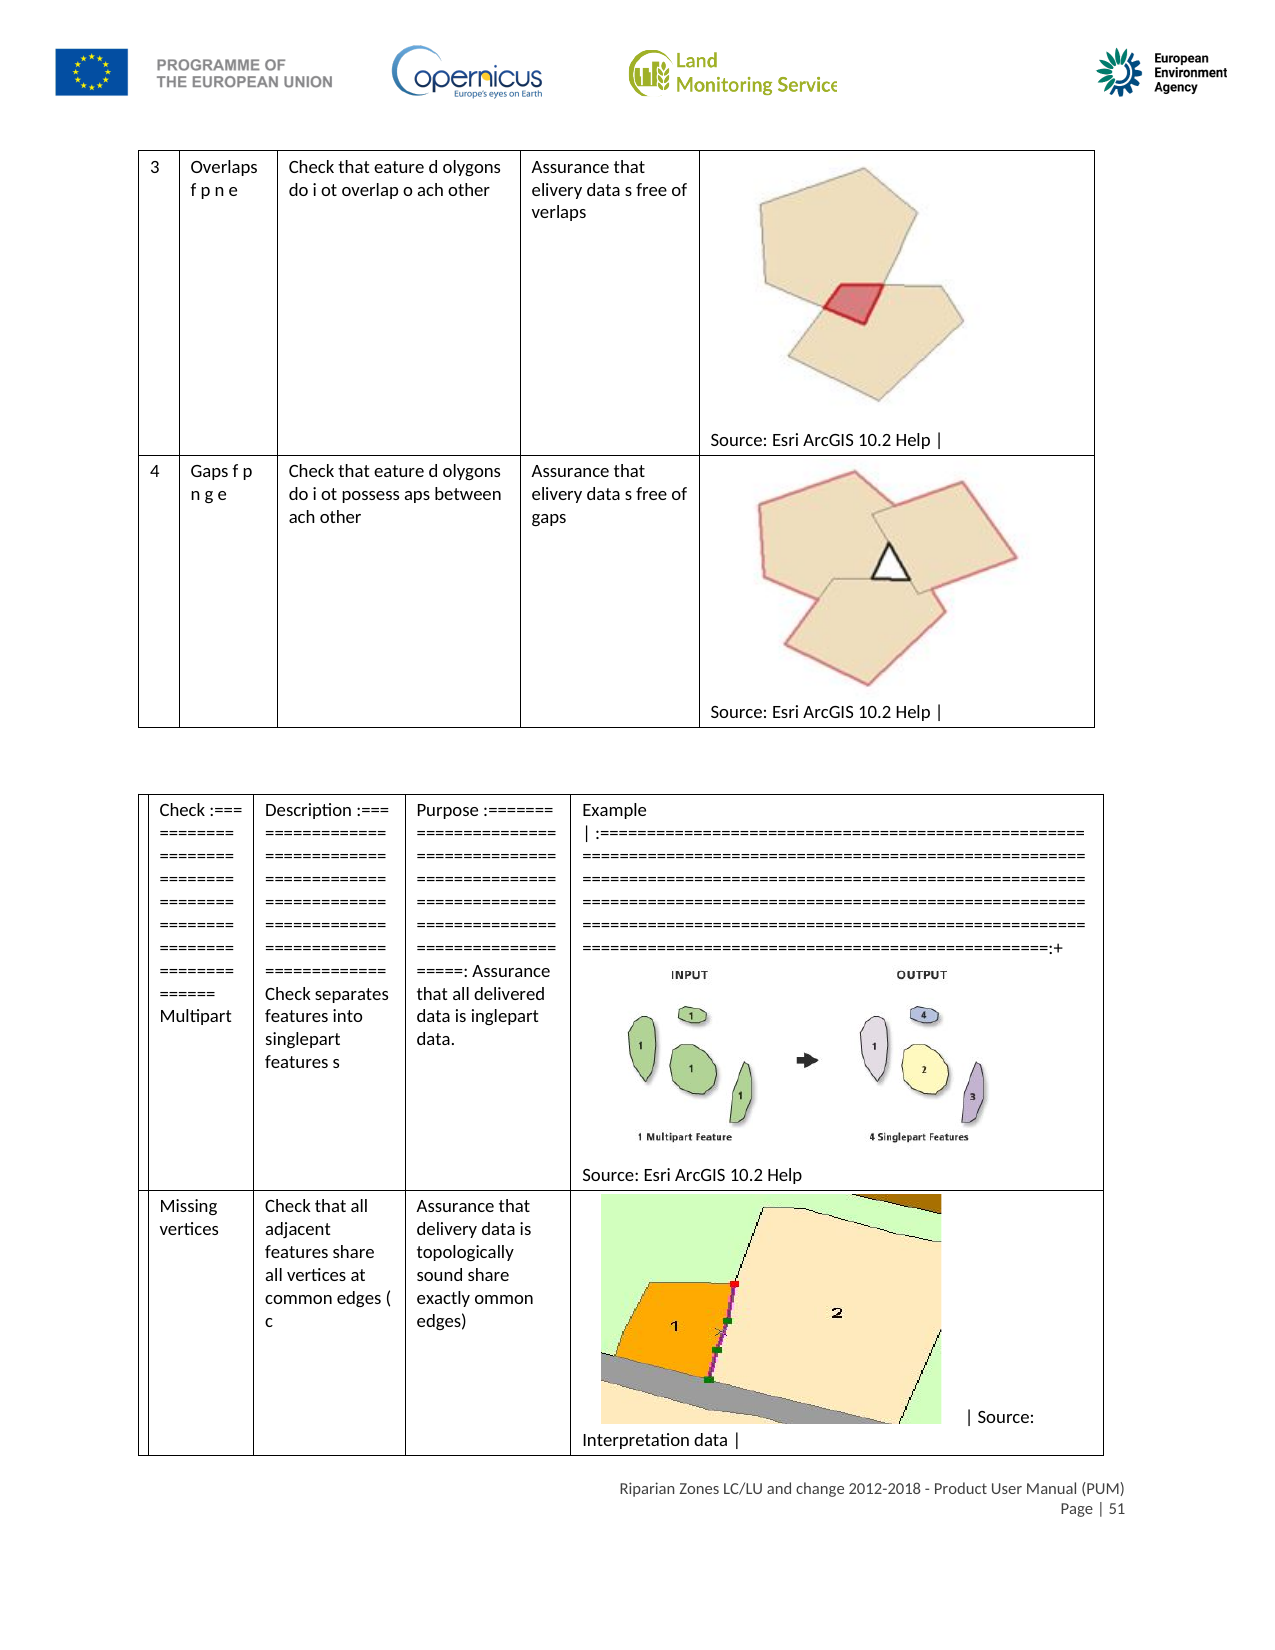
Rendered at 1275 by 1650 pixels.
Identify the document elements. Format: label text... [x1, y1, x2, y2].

table_cell Assurance that elivery data s free of gaps [521, 456, 699, 727]
table_cell | Source: Interpretation data | [571, 1191, 1103, 1455]
picture [371, 15, 560, 130]
table_cell 4 [139, 456, 179, 727]
table_header Example | :==============================================================================================================================================================================================================================================================================================================================:+ Source: Esri ArcGIS 10.2 Help [571, 795, 1103, 1189]
picture [601, 958, 1036, 1159]
picture [601, 1194, 942, 1424]
table_cell Assurance that elivery data s free of verlaps [521, 151, 699, 455]
table_cell Check that all adjacent features share all vertices at common edges ( c [254, 1191, 405, 1455]
table_cell Assurance that delivery data is topologically sound share exactly ommon edges) [406, 1191, 570, 1455]
table_header Description :============================================================================================== Check separates features into singlepart features s [254, 795, 405, 1189]
picture [729, 154, 994, 429]
table_cell Check that eature d olygons do i ot overlap o ach other [278, 151, 520, 455]
table_cell Missing vertices [149, 1191, 253, 1455]
table_cell 3 [139, 151, 179, 455]
picture [729, 459, 1053, 701]
picture [1094, 46, 1228, 97]
picture [29, 21, 351, 124]
table_cell Gaps f p n g e [180, 456, 277, 727]
table_cell Overlaps f p n e [180, 151, 277, 455]
picture [628, 50, 837, 97]
table_header Purpose :======================================================================================================: Assurance that all delivered data is inglepart data. [406, 795, 570, 1189]
table_header Check :================================================================= Multipart [149, 795, 253, 1189]
table_cell Source: Esri ArcGIS 10.2 Help | [700, 151, 1094, 455]
table_cell Check that eature d olygons do i ot possess aps between ach other [278, 456, 520, 727]
table_cell Source: Esri ArcGIS 10.2 Help | [700, 456, 1094, 727]
